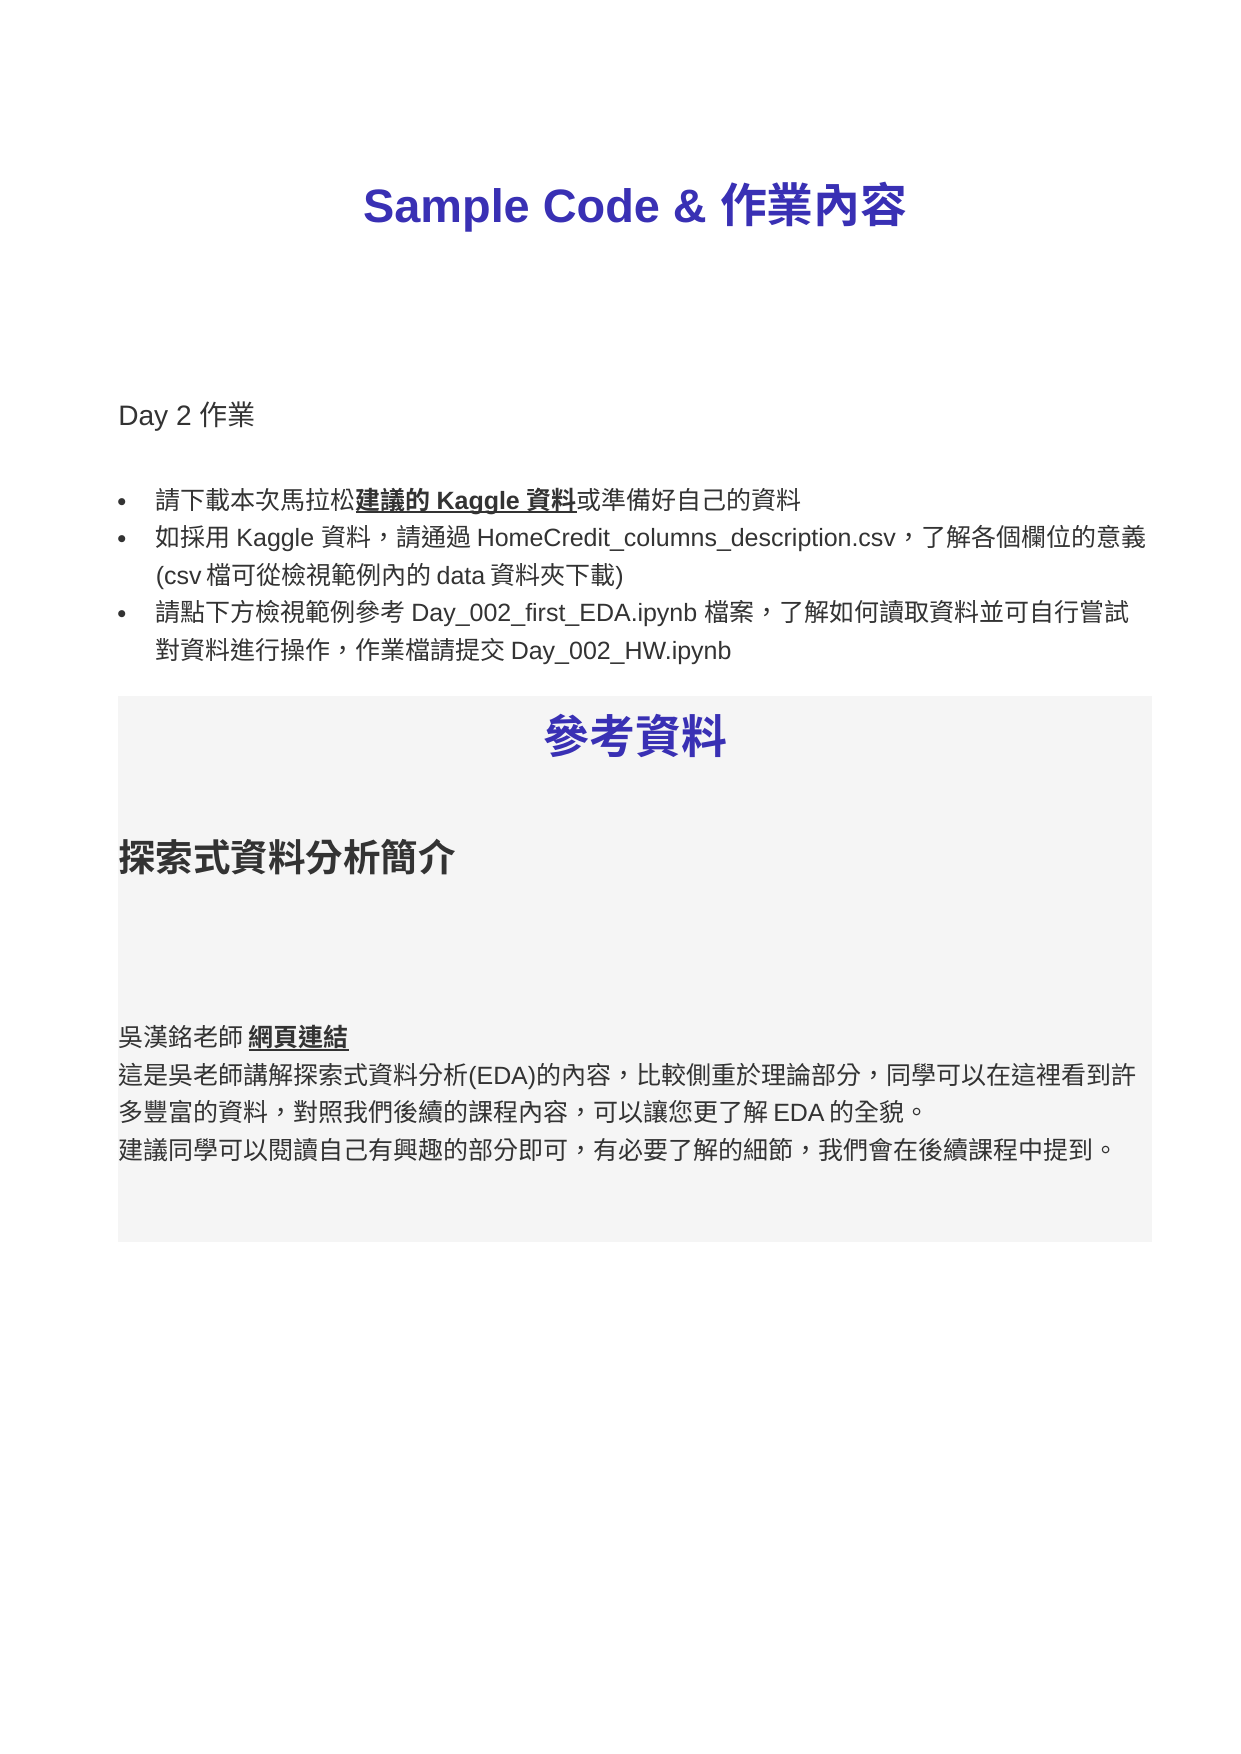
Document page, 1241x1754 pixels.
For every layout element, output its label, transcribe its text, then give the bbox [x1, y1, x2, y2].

text Day 2 作業 [118, 375, 1152, 450]
list 請下載本次馬拉松建議的 Kaggle 資料或準備好自己的資料 [118, 479, 1152, 517]
list 如採用 Kaggle 資料，請通過 HomeCredit_columns_description.csv，了解各個欄位的意義(csv檔可從檢視範例內的data資料夾下載) [118, 517, 1152, 592]
subtitle 探索式資料分析簡介 [118, 818, 1152, 893]
subtitle 參考資料 [118, 696, 1152, 771]
subtitle Sample Code & 作業內容 [118, 164, 1152, 239]
list 請點下方檢視範例參考 Day_002_first_EDA.ipynb 檔案，了解如何讀取資料並可自行嘗試對資料進行操作，作業檔請提交Day_002_HW.ipynb [118, 592, 1152, 667]
text 建議同學可以閱讀自己有興趣的部分即可，有必要了解的細節，我們會在後續課程中提到。 [118, 1130, 1152, 1167]
text 這是吳老師講解探索式資料分析(EDA)的內容，比較側重於理論部分，同學可以在這裡看到許多豐富的資料，對照我們後續的課程內容，可以讓您更了解EDA的全貌。 [118, 1055, 1152, 1130]
text 吳漢銘老師 網頁連結 [118, 1017, 1152, 1055]
